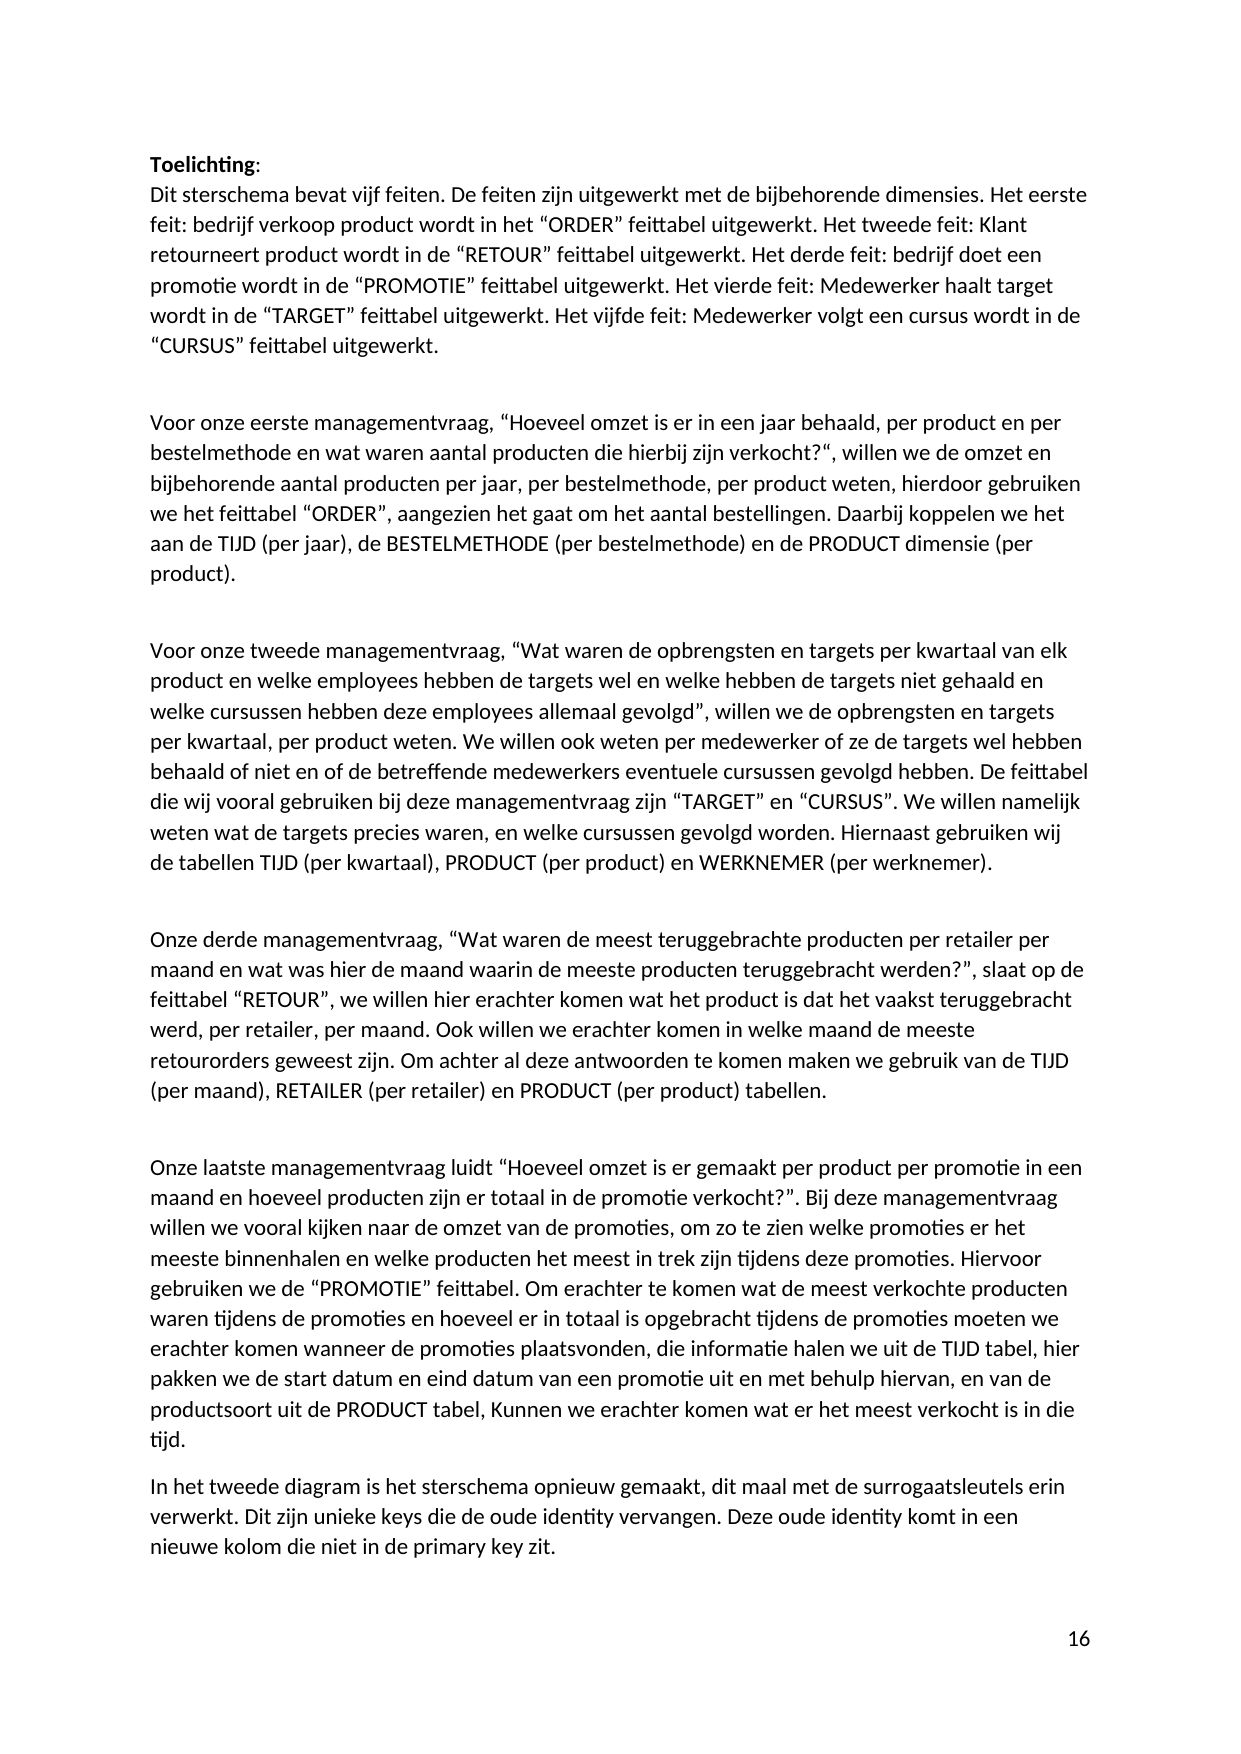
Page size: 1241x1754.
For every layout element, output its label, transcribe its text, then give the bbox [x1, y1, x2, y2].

text Onze derde managementvraag, “Wat waren de meest teruggebrachte producten per retailer per maand en wat was hier de maand waarin de meeste producten teruggebracht werden?”, slaat op de feittabel “RETOUR”, we willen hier erachter komen wat het product is dat het vaakst teruggebracht werd, per retailer, per maand. Ook willen we erachter komen in welke maand de meeste retourorders geweest zijn. Om achter al deze antwoorden te komen maken we gebruik van de TIJD (per maand), RETAILER (per retailer) en PRODUCT (per product) tabellen. [150, 895, 1090, 1104]
text Voor onze tweede managementvraag, “Wat waren de opbrengsten en targets per kwartaal van elk product en welke employees hebben de targets wel en welke hebben de targets niet gehaald en welke cursussen hebben deze employees allemaal gevolgd”, willen we de opbrengsten en targets per kwartaal, per product weten. We willen ook weten per medewerker of ze de targets wel hebben behaald of niet en of de betreffende medewerkers eventuele cursussen gevolgd hebben. De feittabel die wij vooral gebruiken bij deze managementvraag zijn “TARGET” en “CURSUS”. We willen namelijk weten wat de targets precies waren, en welke cursussen gevolgd worden. Hiernaast gebruiken wij de tabellen TIJD (per kwartaal), PRODUCT (per product) en WERKNEMER (per werknemer). [150, 606, 1090, 876]
text Onze laatste managementvraag luidt “Hoeveel omzet is er gemaakt per product per promotie in een maand en hoeveel producten zijn er totaal in de promotie verkocht?”. Bij deze managementvraag willen we vooral kijken naar de omzet van de promoties, om zo te zien welke promoties er het meeste binnenhalen en welke producten het meest in trek zijn tijdens deze promoties. Hiervoor gebruiken we de “PROMOTIE” feittabel. Om erachter te komen wat de meest verkochte producten waren tijdens de promoties en hoeveel er in totaal is opgebracht tijdens de promoties moeten we erachter komen wanneer de promoties plaatsvonden, die informatie halen we uit de TIJD tabel, hier pakken we de start datum en eind datum van een promotie uit en met behulp hiervan, en van de productsoort uit de PRODUCT tabel, Kunnen we erachter komen wat er het meest verkocht is in die tijd. [150, 1123, 1090, 1453]
text In het tweede diagram is het sterschema opnieuw gemaakt, dit maal met de surrogaatsleutels erin verwerkt. Dit zijn unieke keys die de oude identity vervangen. Deze oude identity komt in een nieuwe kolom die niet in de primary key zit. [150, 1472, 1090, 1560]
text Voor onze eerste managementvraag, “Hoeveel omzet is er in een jaar behaald, per product en per bestelmethode en wat waren aantal producten die hierbij zijn verkocht?“, willen we de omzet en bijbehorende aantal producten per jaar, per bestelmethode, per product weten, hierdoor gebruiken we het feittabel “ORDER”, aangezien het gaat om het aantal bestellingen. Daarbij koppelen we het aan de TIJD (per jaar), de BESTELMETHODE (per bestelmethode) en de PRODUCT dimensie (per product). [150, 378, 1090, 587]
text Toelichting: Dit sterschema bevat vijf feiten. De feiten zijn uitgewerkt met de bijbehorende dimensies. Het eerste feit: bedrijf verkoop product wordt in het “ORDER” feittabel uitgewerkt. Het tweede feit: Klant retourneert product wordt in de “RETOUR” feittabel uitgewerkt. Het derde feit: bedrijf doet een promotie wordt in de “PROMOTIE” feittabel uitgewerkt. Het vierde feit: Medewerker haalt target wordt in de “TARGET” feittabel uitgewerkt. Het vijfde feit: Medewerker volgt een cursus wordt in de “CURSUS” feittabel uitgewerkt. [150, 150, 1090, 359]
